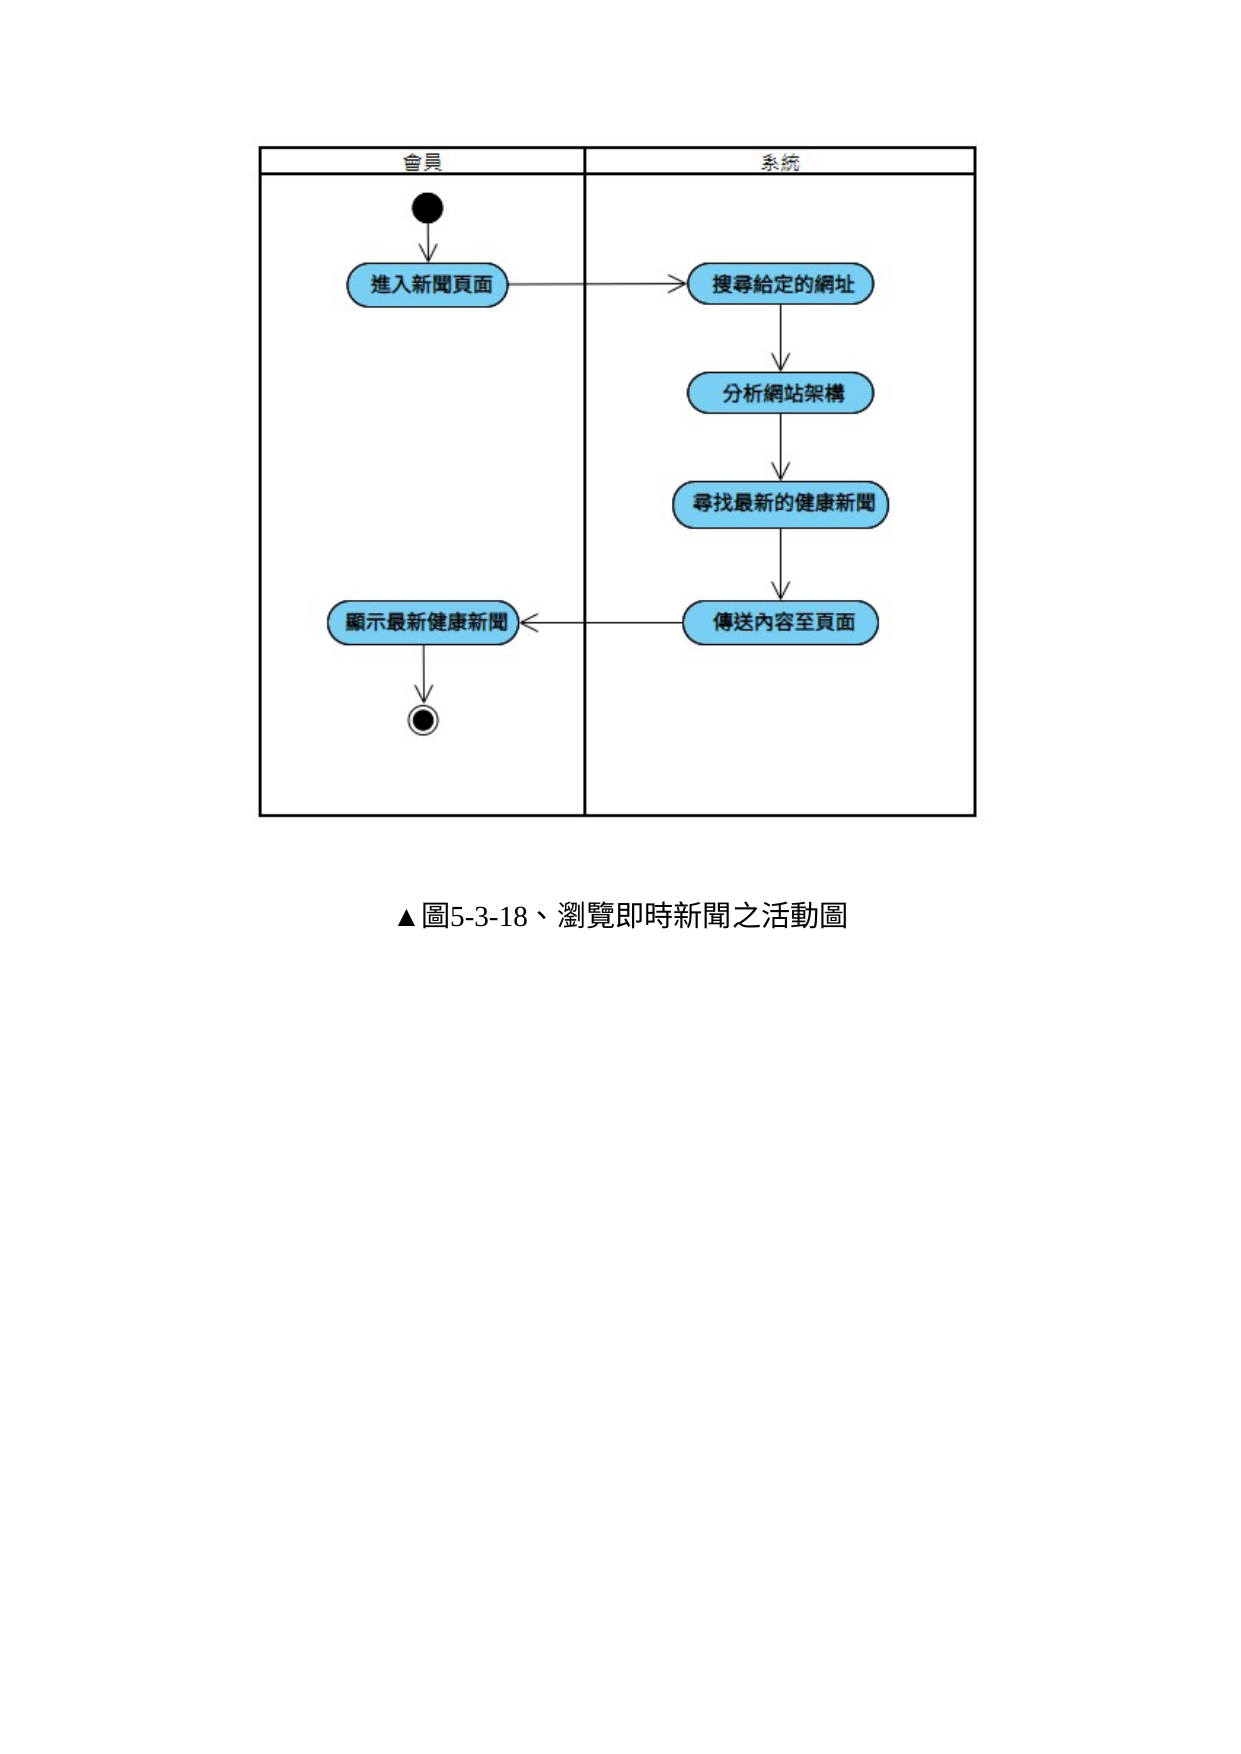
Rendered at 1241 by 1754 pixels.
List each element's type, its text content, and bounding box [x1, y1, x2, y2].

picture [240, 126, 1000, 842]
